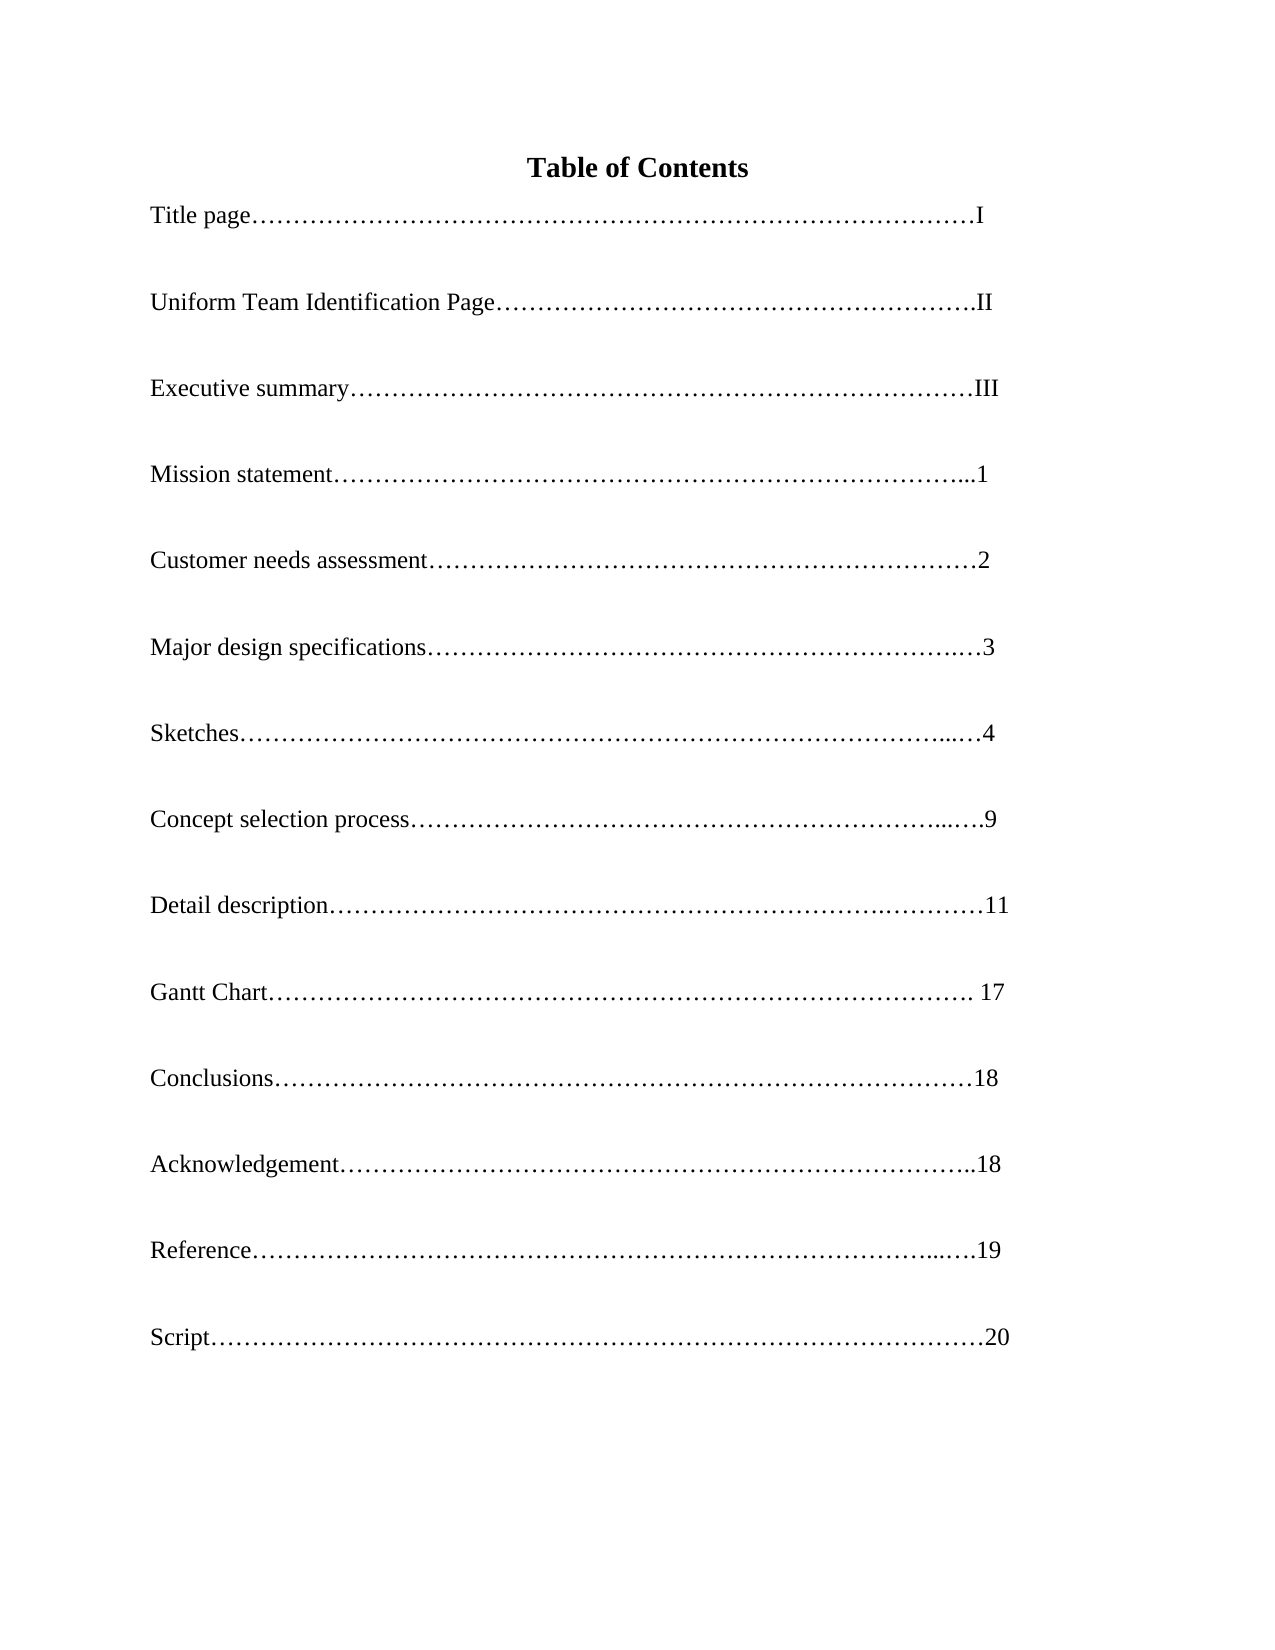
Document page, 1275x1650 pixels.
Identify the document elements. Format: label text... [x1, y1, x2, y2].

text Gantt Chart…………………………………………………………………………. 17 [150, 977, 1125, 1005]
text Script…………………………………………………………………………………20 [150, 1322, 1125, 1350]
text Table of Contents [150, 150, 1125, 183]
text Customer needs assessment…………………………………………………………2 [150, 545, 1125, 574]
text Uniform Team Identification Page………………………………………………….II [150, 287, 1125, 315]
text Executive summary…………………………………………………………………III [150, 373, 1125, 402]
text Conclusions…………………………………………………………………………18 [150, 1063, 1125, 1092]
text Title page……………………………………………………………………………I [150, 200, 1125, 229]
text Concept selection process………………………………………………………...….9 [150, 804, 1125, 833]
text Acknowledgement…………………………………………………………………..18 [150, 1149, 1125, 1178]
text Mission statement…………………………………………………………………...1 [150, 459, 1125, 488]
text Sketches…………………………………………………………………………...…4 [150, 718, 1125, 747]
text Reference………………………………………………………………………...….19 [150, 1235, 1125, 1264]
text Detail description………………………………………………………….…………11 [150, 890, 1125, 919]
text Major design specifications……………………………………………………….…3 [150, 632, 1125, 660]
